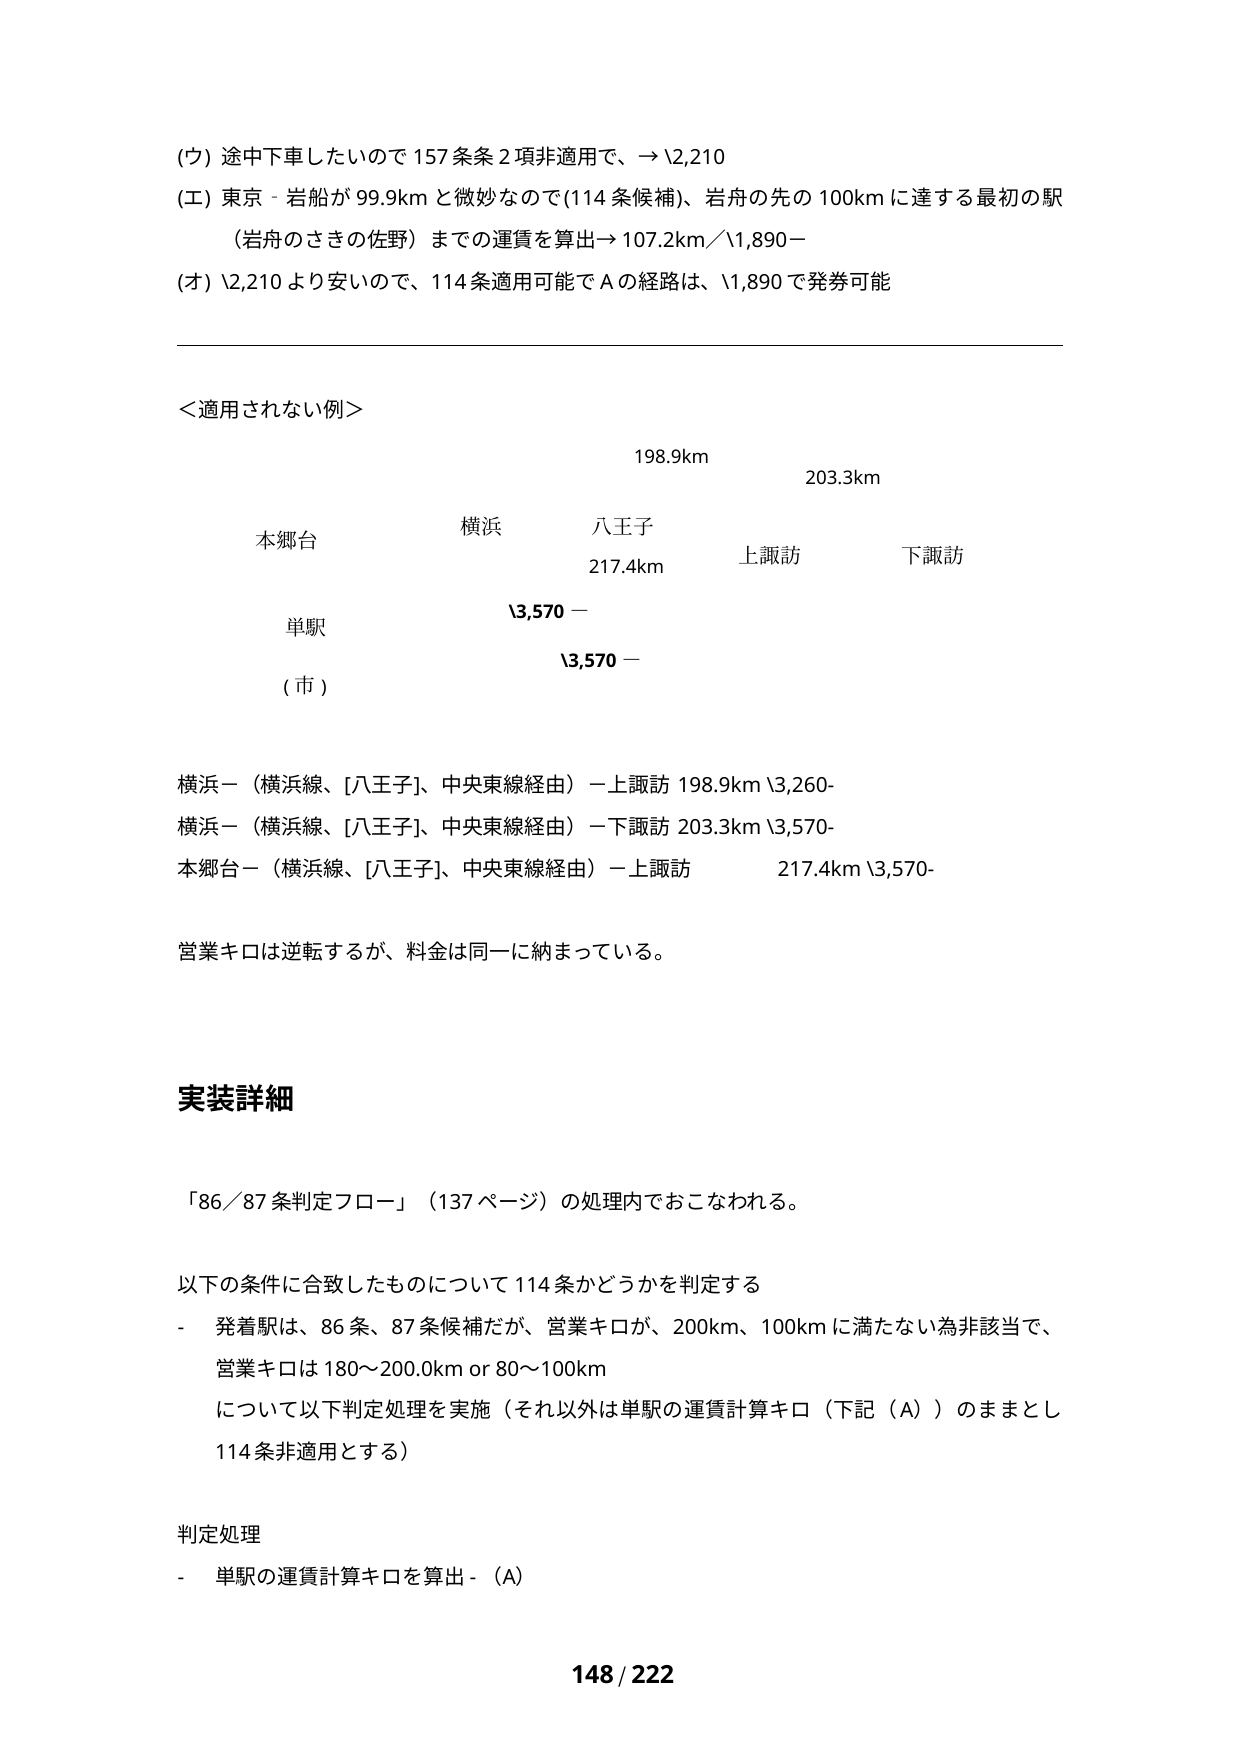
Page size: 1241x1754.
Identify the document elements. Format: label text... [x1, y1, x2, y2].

text 「86／87条判定フロー」（103ページ）の処理内でおこなわれる。 [177, 1180, 1063, 1221]
text 横浜－（横浜線、[八王子]、中央東線経由）－上諏訪 198.9km \3,260- [177, 763, 1063, 805]
list 単駅の運賃計算キロを算出 - （A） [177, 1555, 1063, 1596]
text 以下の条件に合致したものについて114条かどうかを判定する [177, 1263, 1063, 1305]
list について以下判定処理を実施（それ以外は単駅の運賃計算キロ（下記（A））のままとし114条非適用とする） [215, 1388, 1063, 1471]
text 判定処理 [177, 1513, 1063, 1555]
text 本郷台－（横浜線、[八王子]、中央東線経由）－上諏訪 217.4km \3,570- [177, 846, 1063, 888]
list 発着駅は、86条、87条候補だが、営業キロが、200km、100kmに満たない為非該当で、営業キロは180～200.0km or 80～100km [177, 1305, 1063, 1388]
text ＜適用されない例＞ [177, 388, 1063, 430]
text 横浜－（横浜線、[八王子]、中央東線経由）－下諏訪 203.3km \3,570- [177, 805, 1063, 846]
list \2,210より安いので、114条適用可能でAの経路は、\1,890で発券可能 [177, 259, 1063, 301]
subtitle 実装詳細 [177, 1055, 1063, 1138]
list 東京‐岩船が99.9kmと微妙なので(114条候補)、岩舟の先の100kmに達する最初の駅（岩舟のさきの佐野）までの運賃を算出→ 107.2km／\1,890－ [177, 176, 1063, 259]
list 途中下車したいので157条条2項非適用で、→ \2,210 [177, 134, 1063, 176]
text 営業キロは逆転するが、料金は同一に納まっている。 [177, 930, 1063, 971]
